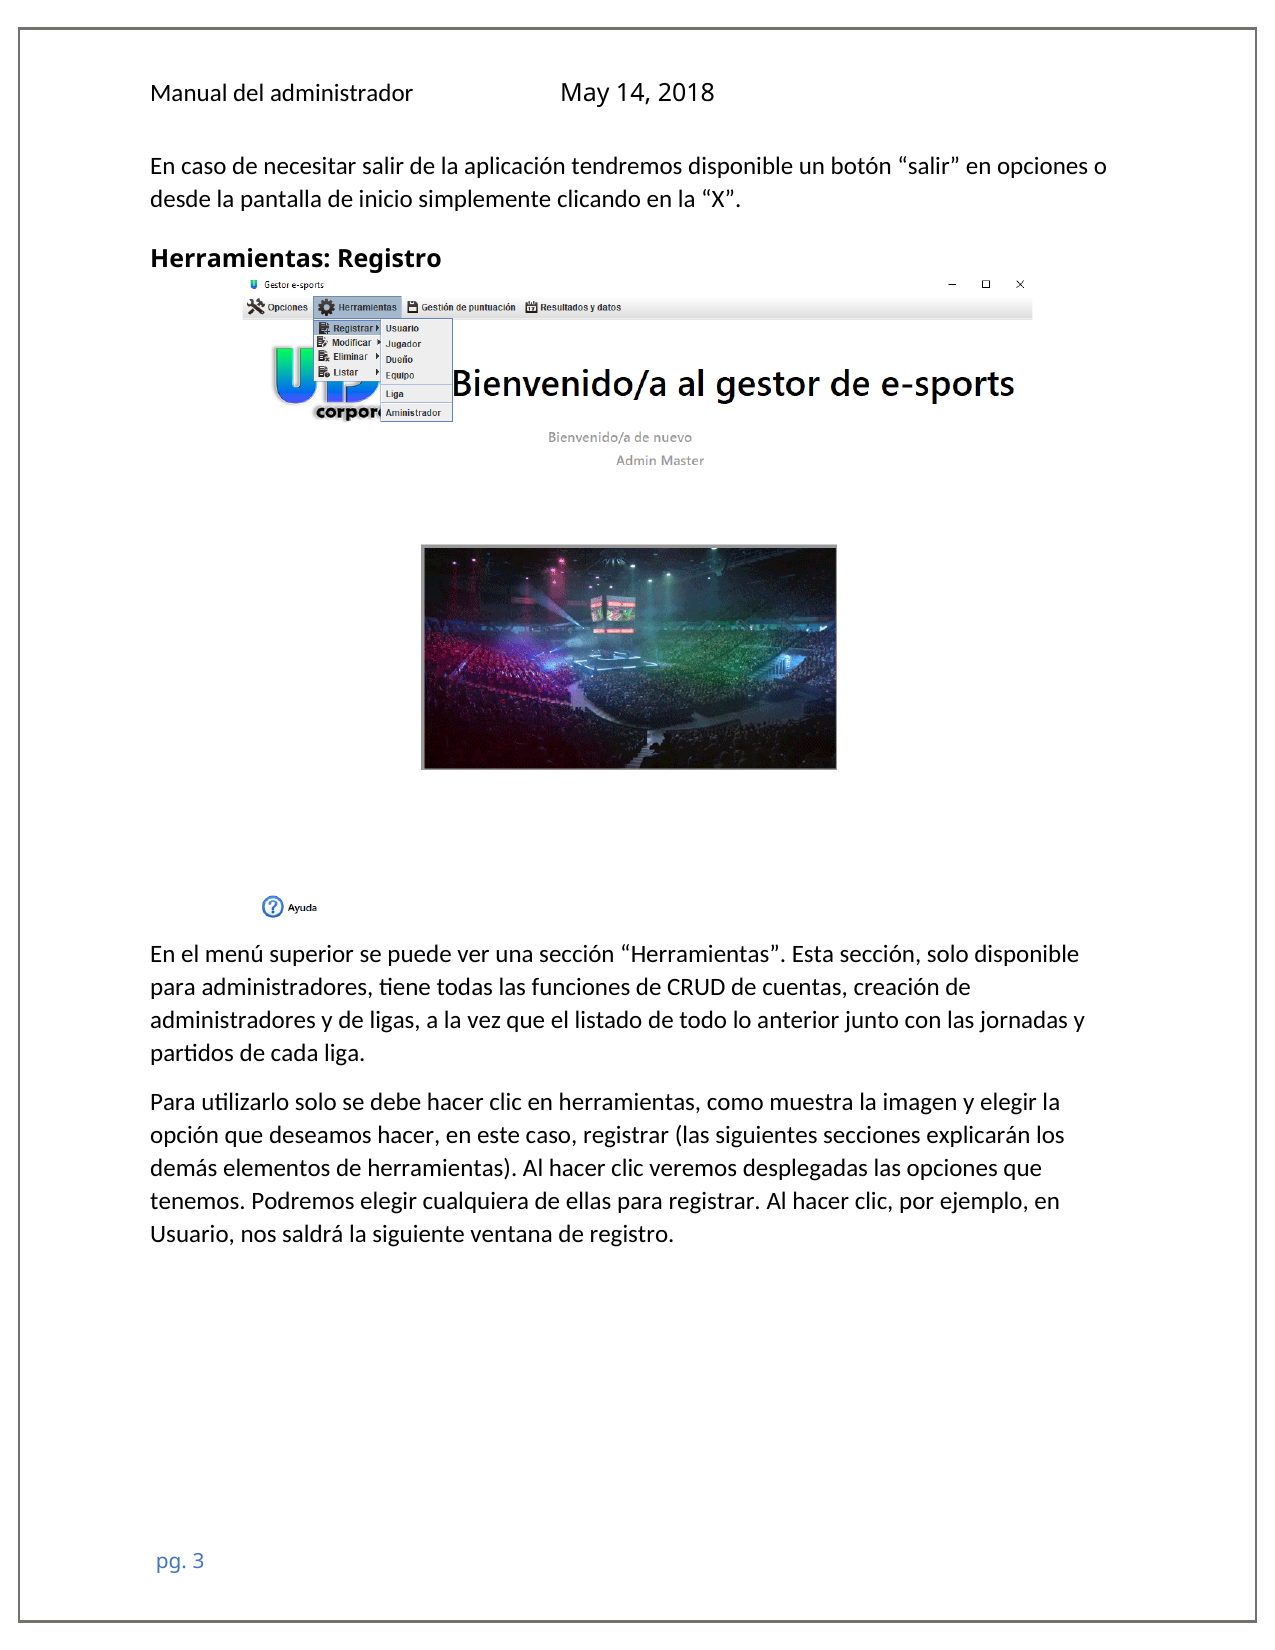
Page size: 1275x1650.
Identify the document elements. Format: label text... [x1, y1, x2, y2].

text Para utilizarlo solo se debe hacer clic en herramientas, como muestra la imagen y elegir la opción que deseamos hacer, en este caso, registrar (las siguientes secciones explicarán los demás elementos de herramientas). Al hacer clic veremos desplegadas las opciones que tenemos. Podremos elegir cualquiera de ellas para registrar. Al hacer clic, por ejemplo, en Usuario, nos saldrá la siguiente ventana de registro. [150, 1086, 1125, 1248]
subtitle Herramientas: Registro [150, 241, 1125, 275]
text En caso de necesitar salir de la aplicación tendremos disponible un botón “salir” en opciones o desde la pantalla de inicio simplemente clicando en la “X”. [150, 150, 1125, 213]
text En el menú superior se puede ver una sección “Herramientas”. Esta sección, solo disponible para administradores, tiene todas las funciones de CRUD de cuentas, creación de administradores y de ligas, a la vez que el listado de todo lo anterior junto con las jornadas y partidos de cada liga. [150, 938, 1125, 1067]
picture [242, 277, 1033, 919]
